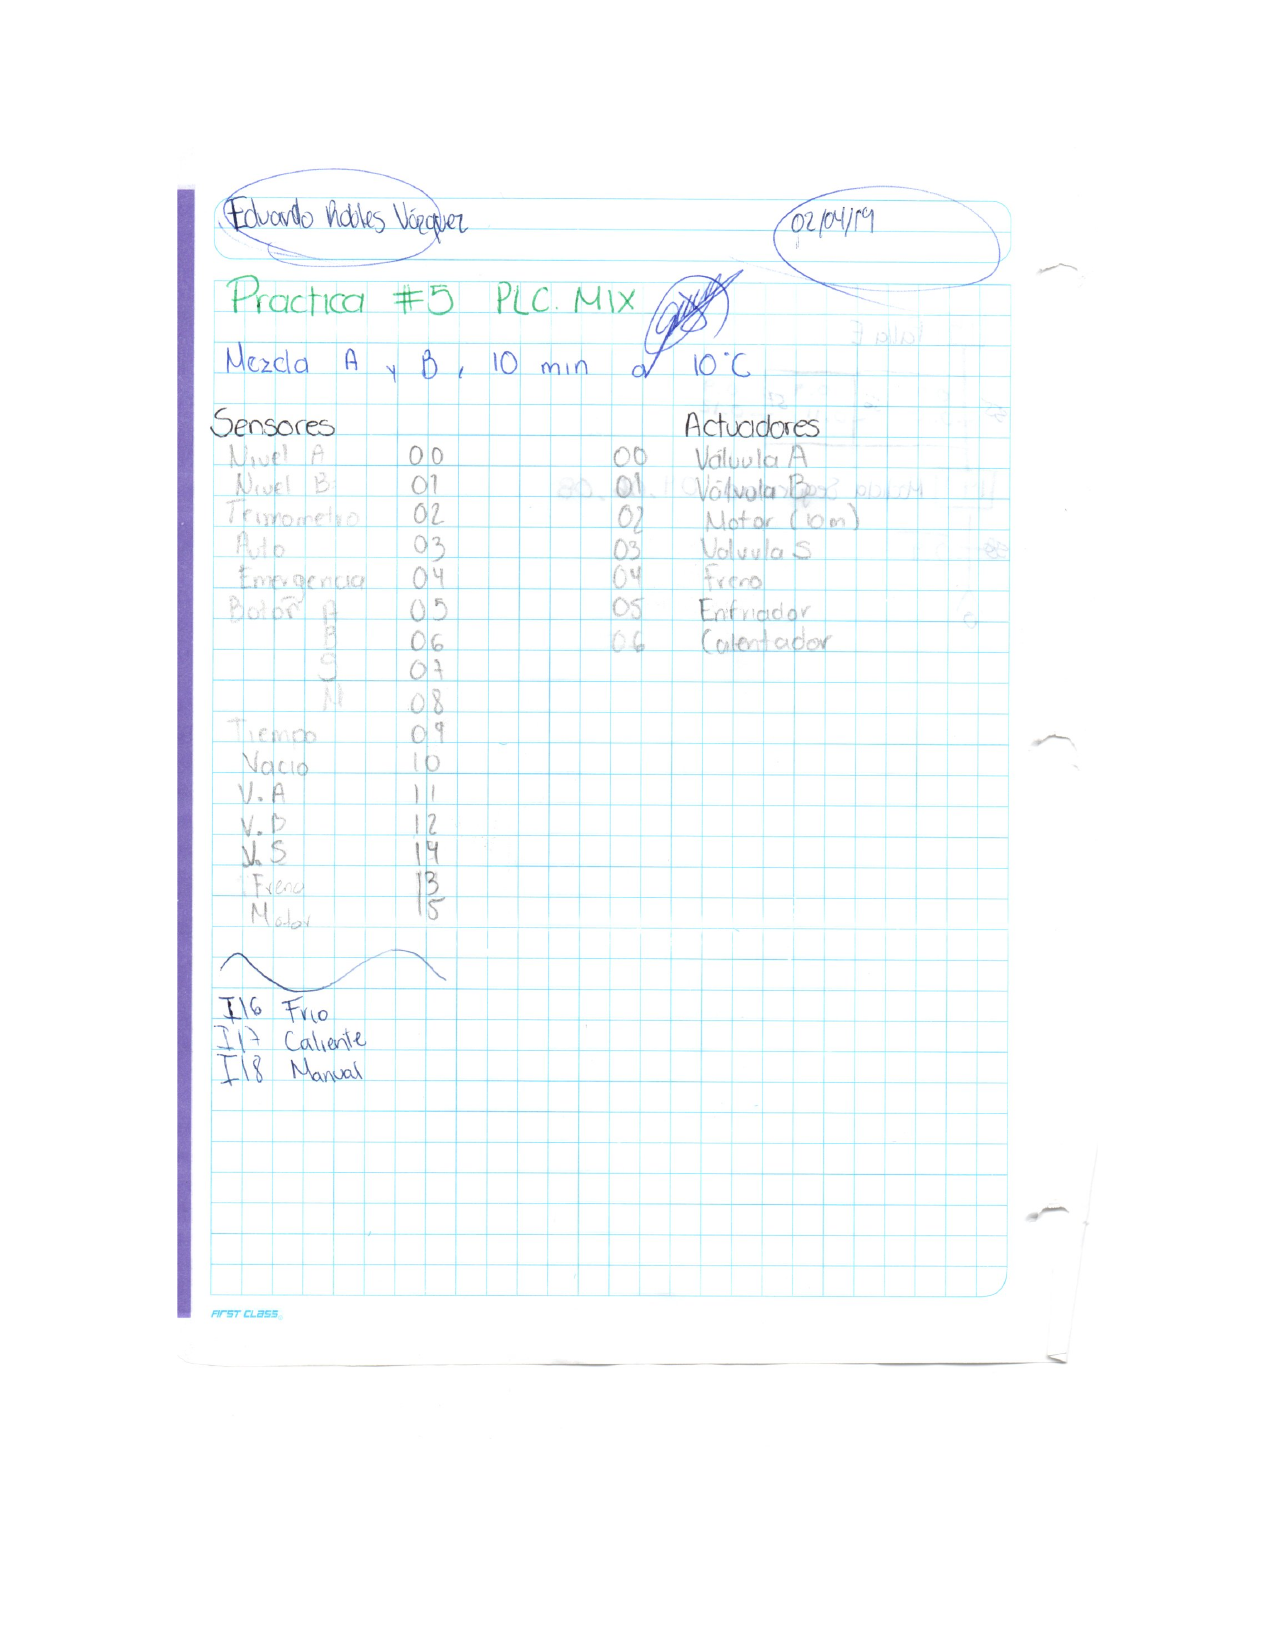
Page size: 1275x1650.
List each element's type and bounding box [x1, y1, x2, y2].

picture [177, 147, 1098, 1449]
